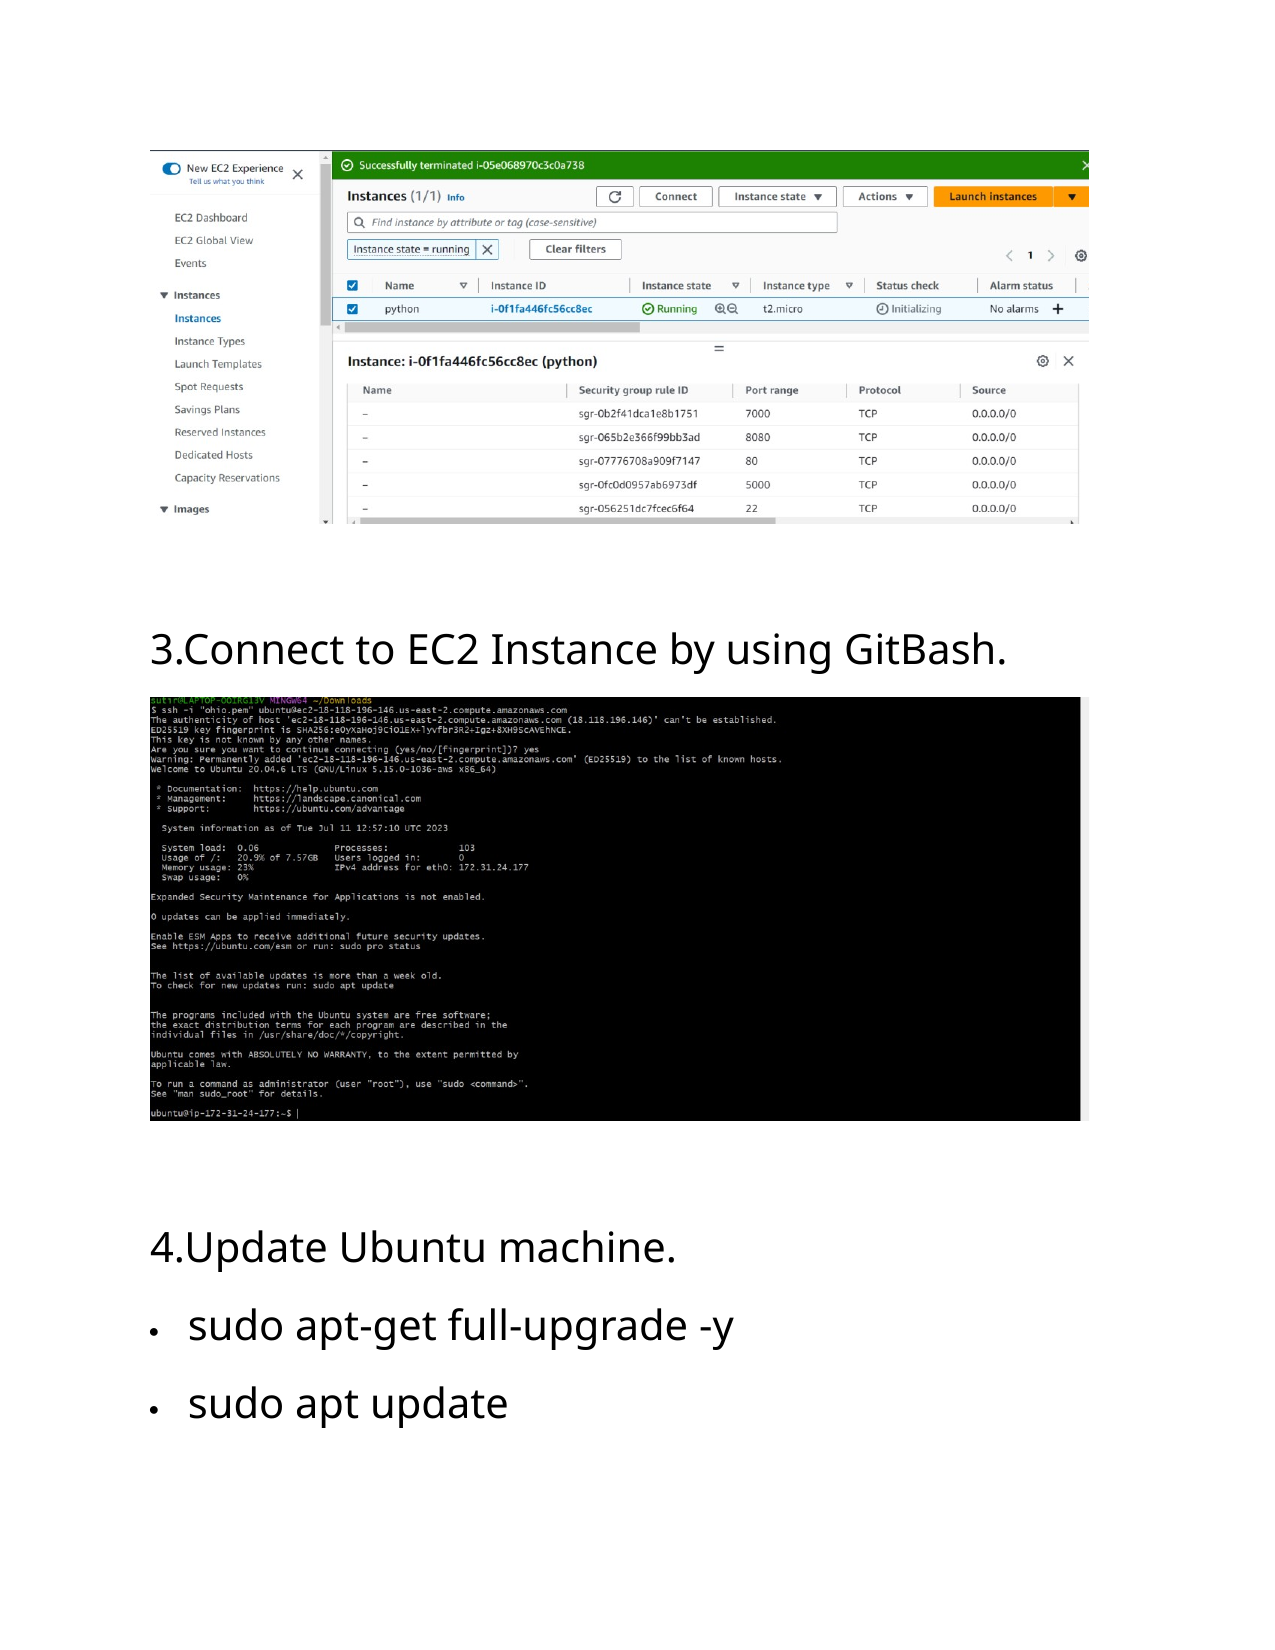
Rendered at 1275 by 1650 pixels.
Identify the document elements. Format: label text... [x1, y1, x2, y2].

list sudo apt-get full-upgrade -y [150, 1296, 1125, 1352]
list sudo apt update [150, 1373, 1125, 1430]
picture [150, 697, 1090, 1121]
text 3.Connect to EC2 Instance by using GitBash. [150, 620, 1125, 677]
picture [150, 150, 1089, 524]
text 4.Update Ubuntu machine. [150, 1218, 1125, 1274]
